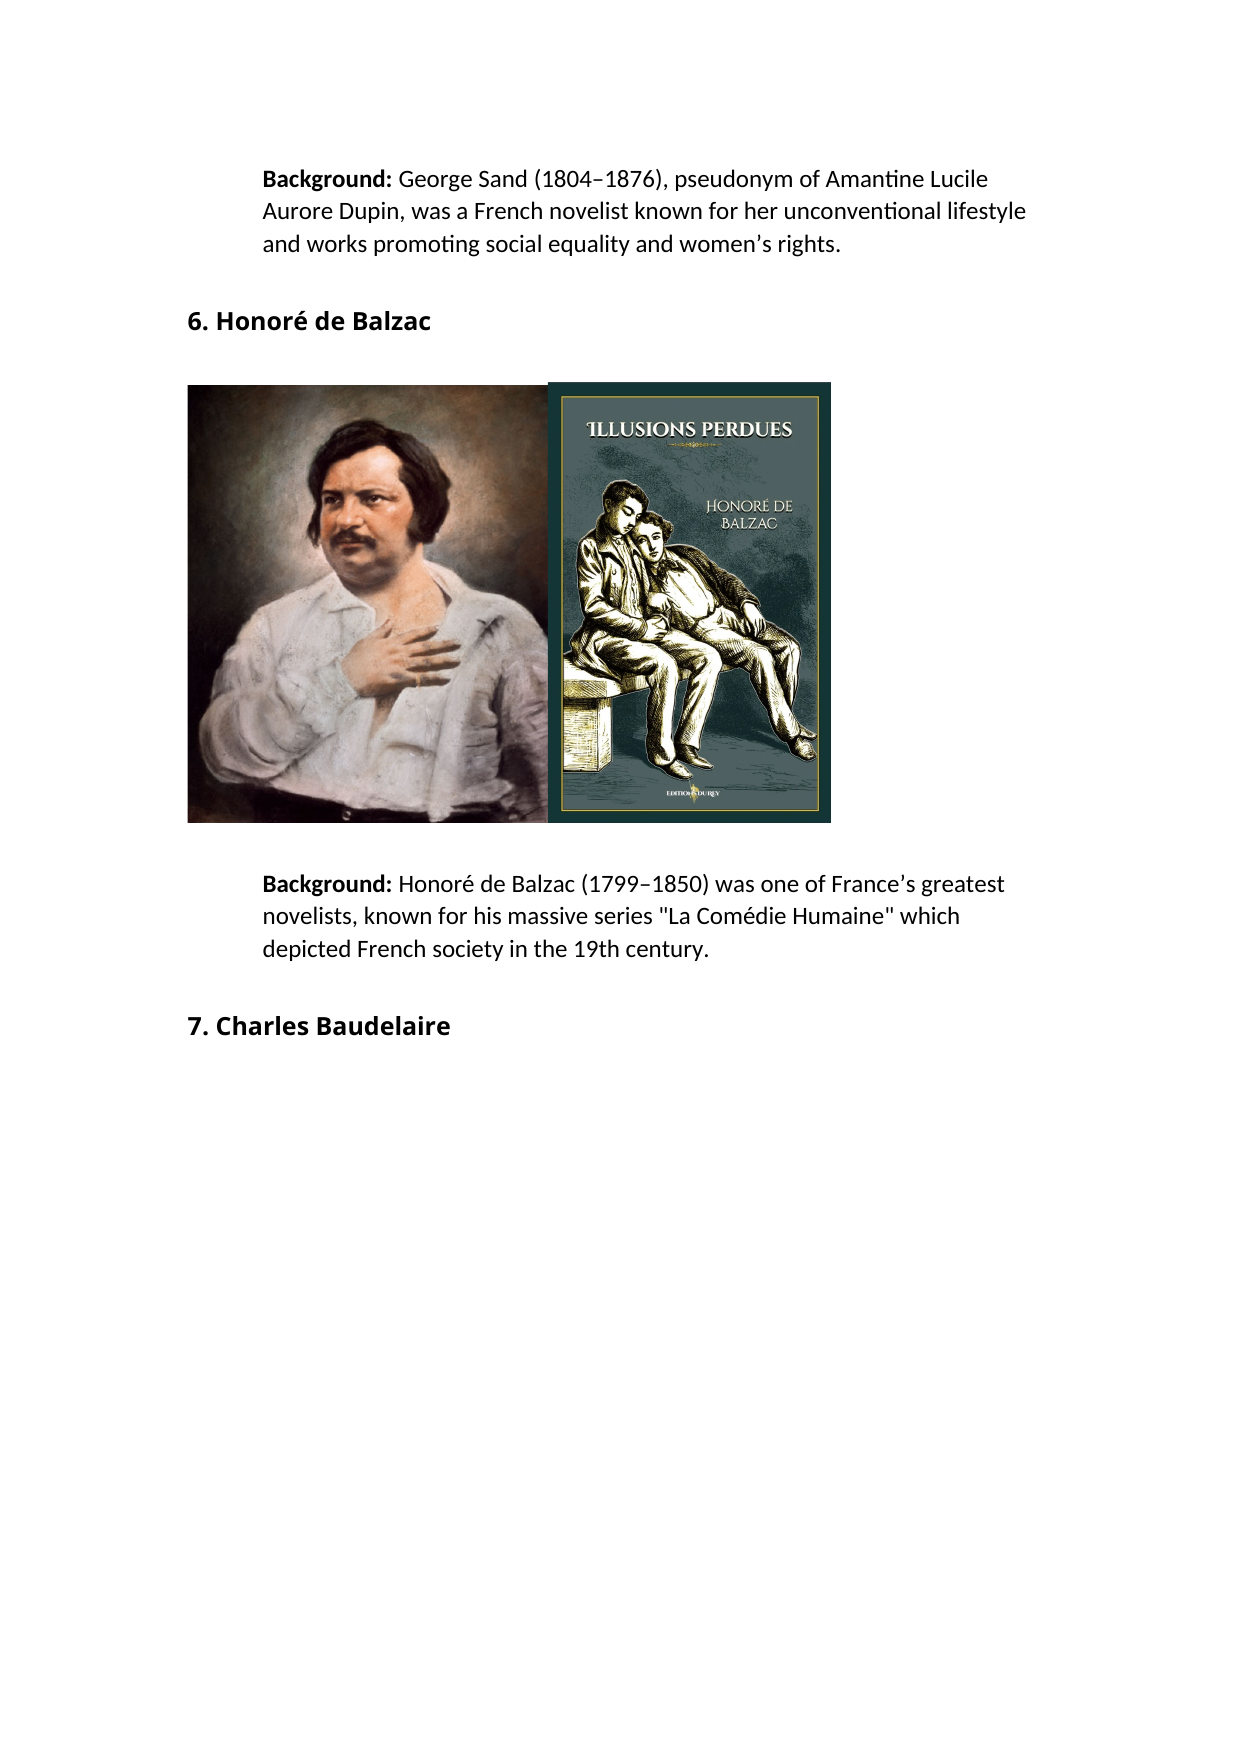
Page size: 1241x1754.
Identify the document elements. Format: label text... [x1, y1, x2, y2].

subtitle 6. Honoré de Balzac [187, 289, 1053, 354]
text Background: Honoré de Balzac (1799–1850) was one of France’s greatest novelists, known for his massive series "La Comédie Humaine" which depicted French society in the 19th century. [262, 867, 1053, 964]
text Background: George Sand (1804–1876), pseudonym of Amantine Lucile Aurore Dupin, was a French novelist known for her unconventional lifestyle and works promoting social equality and women’s rights. [262, 162, 1053, 259]
picture [187, 382, 831, 823]
subtitle 7. Charles Baudelaire [187, 994, 1053, 1059]
